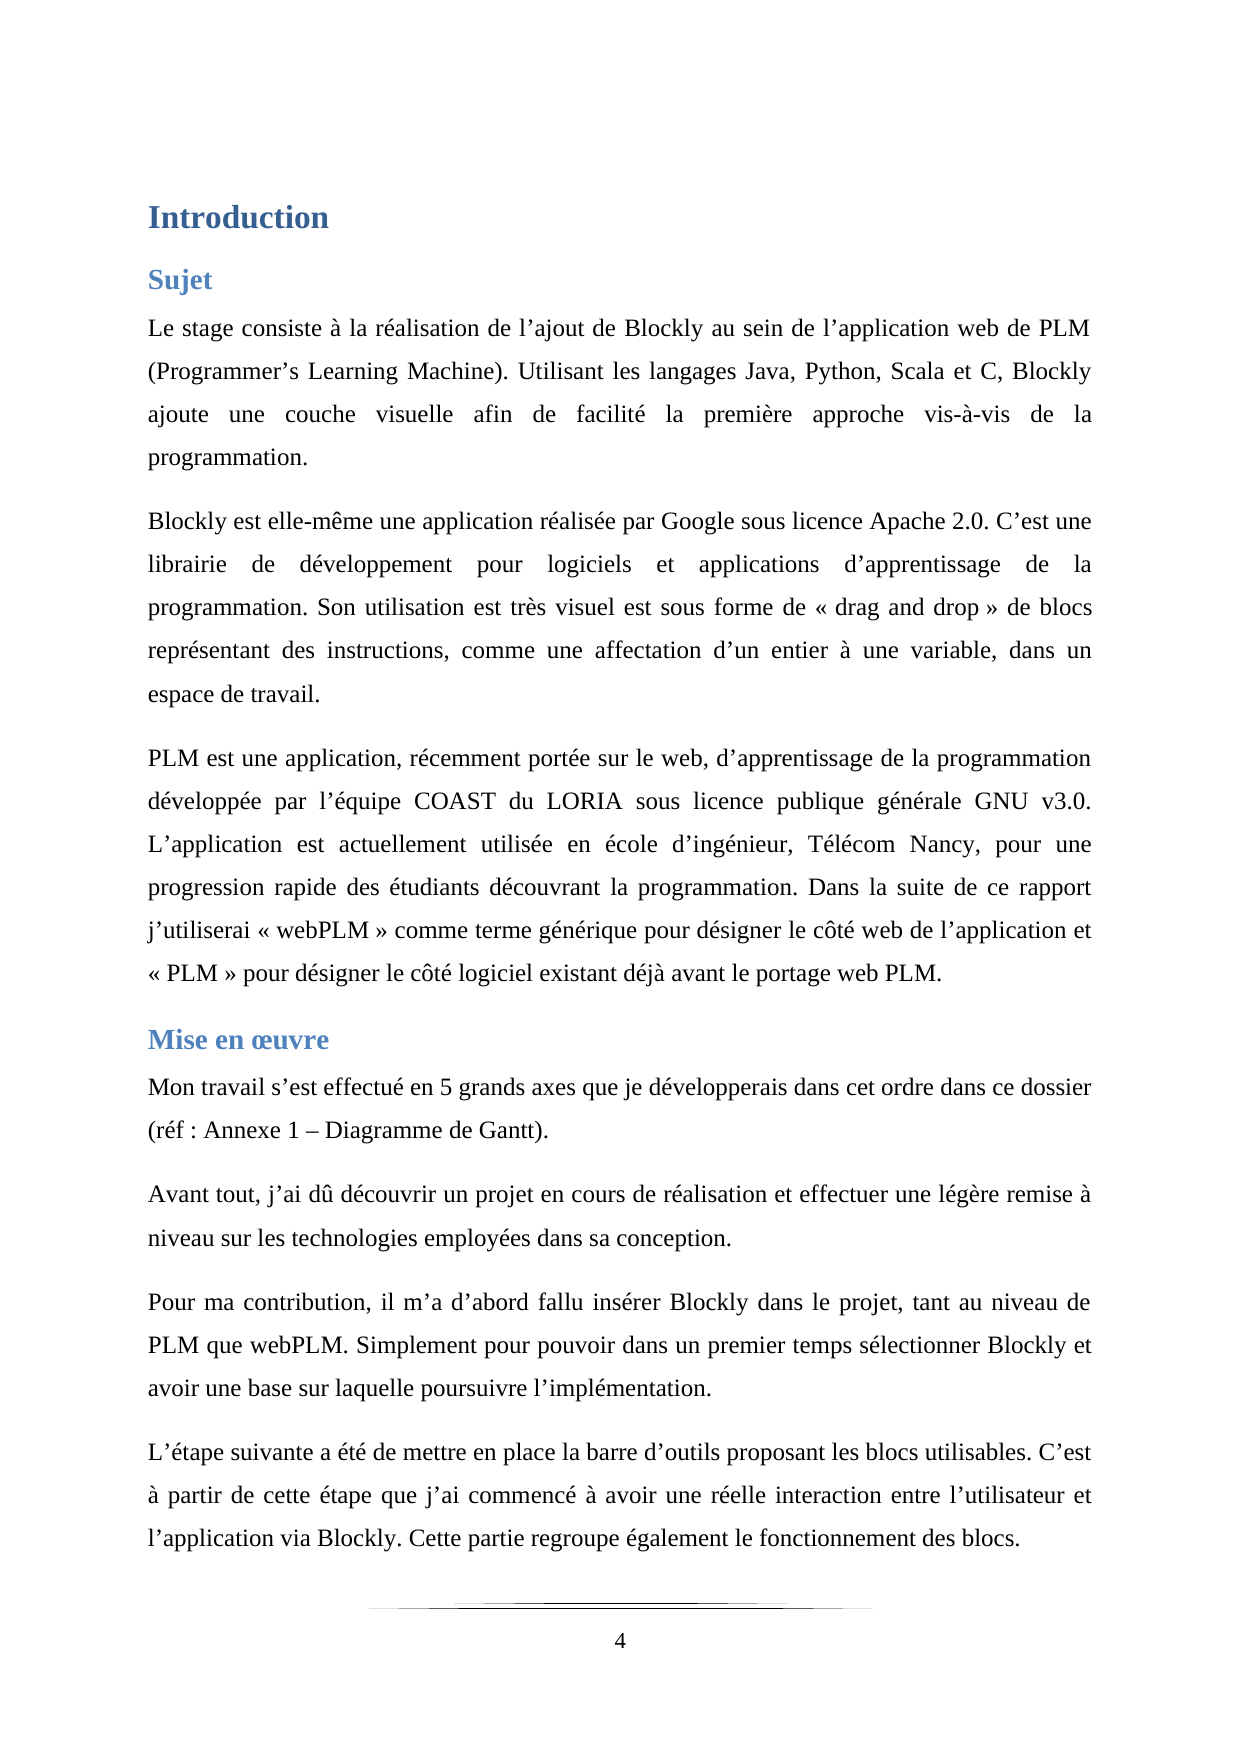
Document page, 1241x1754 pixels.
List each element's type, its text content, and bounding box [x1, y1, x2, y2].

text PLM est une application, récemment portée sur le web, d’apprentissage de la programmation développée par l’équipe COAST du LORIA sous licence publique générale GNU v3.0. L’application est actuellement utilisée en école d’ingénieur, Télécom Nancy, pour une progression rapide des étudiants découvrant la programmation. Dans la suite de ce rapport j’utiliserai « webPLM » comme terme générique pour désigner le côté web de l’application et « PLM » pour désigner le côté logiciel existant déjà avant le portage web PLM. [148, 743, 1093, 987]
subtitle Mise en œuvre [148, 1022, 1093, 1056]
text Avant tout, j’ai dû découvrir un projet en cours de réalisation et effectuer une légère remise à niveau sur les technologies employées dans sa conception. [148, 1179, 1093, 1251]
text Pour ma contribution, il m’a d’abord fallu insérer Blockly dans le projet, tant au niveau de PLM que webPLM. Simplement pour pouvoir dans un premier temps sélectionner Blockly et avoir une base sur laquelle poursuivre l’implémentation. [148, 1287, 1093, 1402]
text L’étape suivante a été de mettre en place la barre d’outils proposant les blocs utilisables. C’est à partir de cette étape que j’ai commencé à avoir une réelle interaction entre l’utilisateur et l’application via Blockly. Cette partie regroupe également le fonctionnement des blocs. [148, 1437, 1093, 1552]
text Mon travail s’est effectué en 5 grands axes que je développerais dans cet ordre dans ce dossier (réf : Annexe 1 – Diagramme de Gantt). [148, 1072, 1093, 1144]
subtitle Introduction [148, 198, 1093, 236]
subtitle Sujet [148, 262, 1093, 296]
text Blockly est elle-même une application réalisée par Google sous licence Apache 2.0. C’est une librairie de développement pour logiciels et applications d’apprentissage de la programmation. Son utilisation est très visuel est sous forme de « drag and drop » de blocs représentant des instructions, comme une affectation d’un entier à une variable, dans un espace de travail. [148, 506, 1093, 707]
text Le stage consiste à la réalisation de l’ajout de Blockly au sein de l’application web de PLM (Programmer’s Learning Machine). Utilisant les langages Java, Python, Scala et C, Blockly ajoute une couche visuelle afin de facilité la première approche vis-à-vis de la programmation. [148, 313, 1093, 471]
